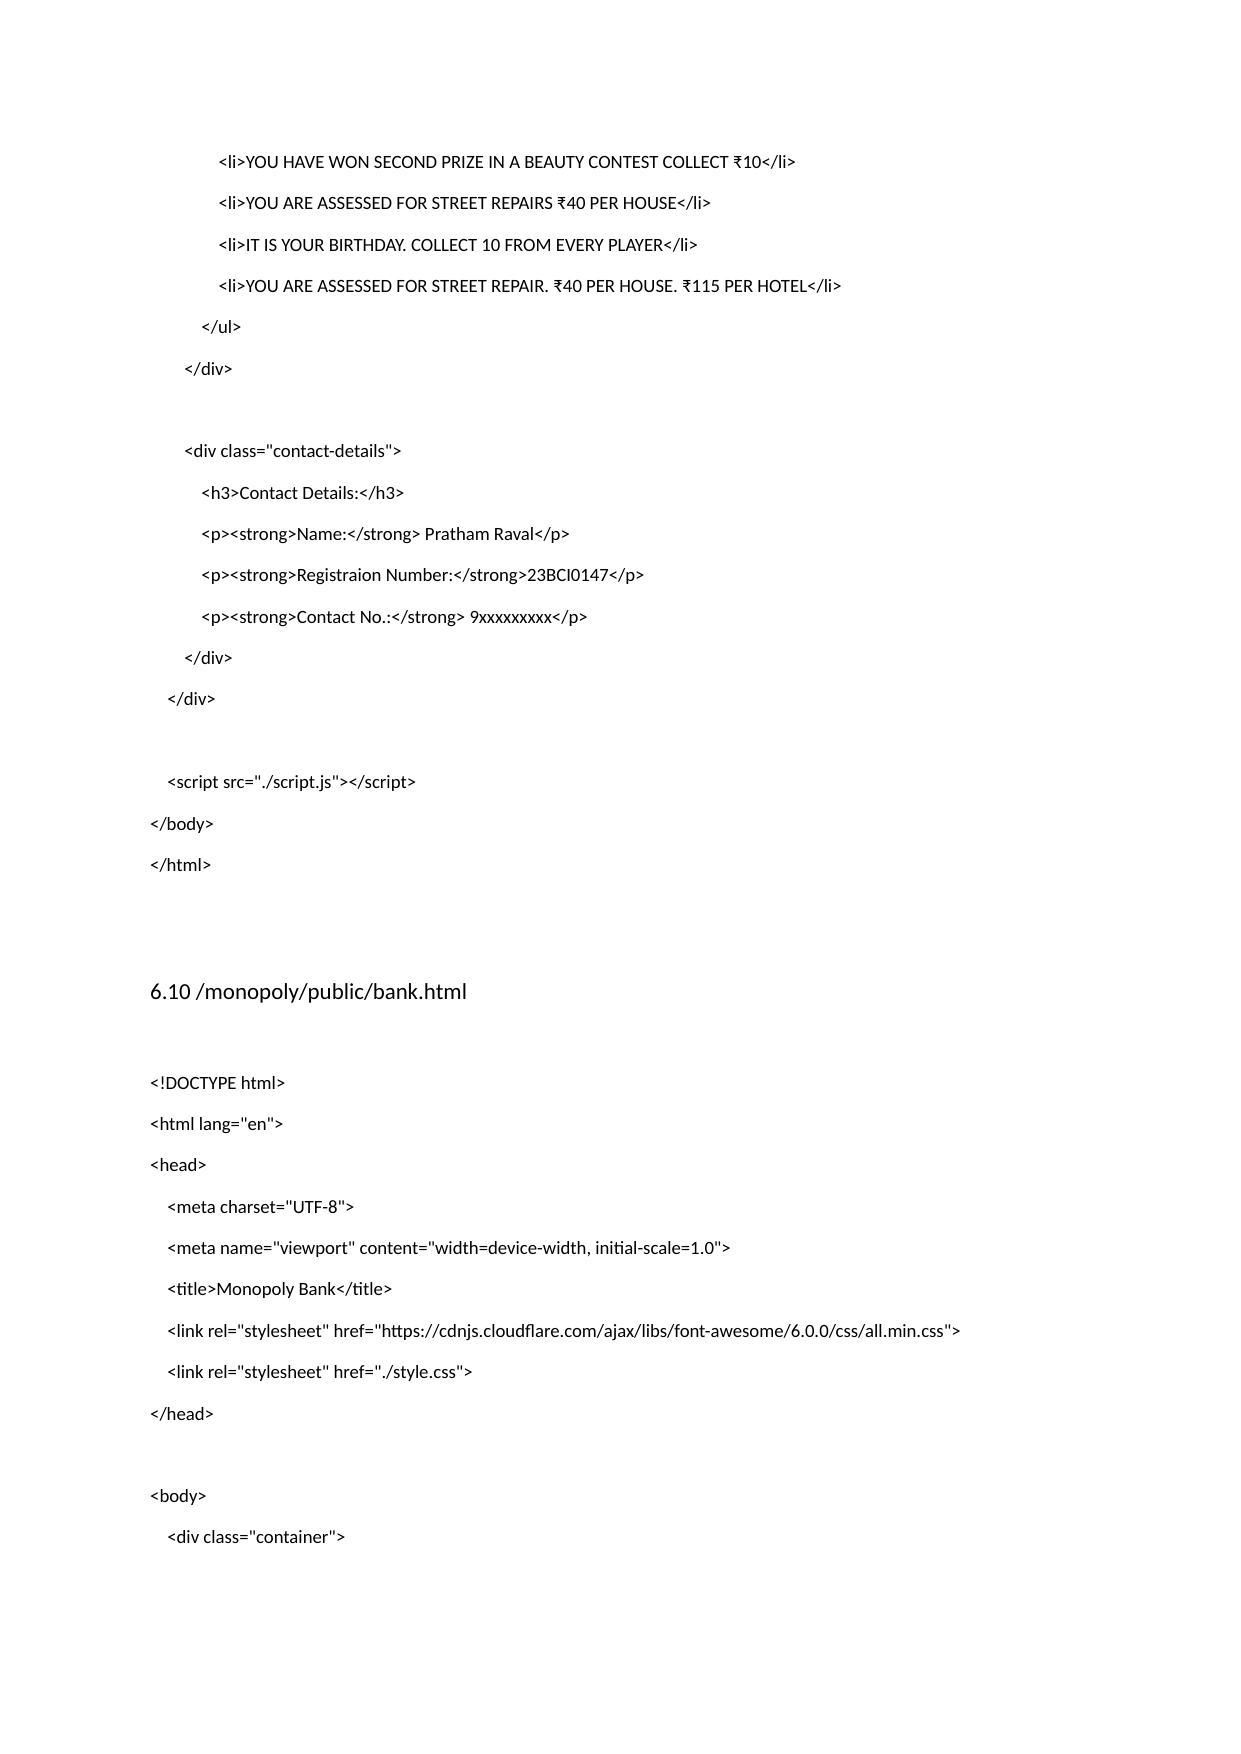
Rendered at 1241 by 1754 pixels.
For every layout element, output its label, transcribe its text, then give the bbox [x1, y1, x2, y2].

text 6.10 /monopoly/public/bank.html [150, 977, 1090, 1005]
text <!DOCTYPE html> [150, 1071, 1090, 1094]
text <li>YOU HAVE WON SECOND PRIZE IN A BEAUTY CONTEST COLLECT ₹10</li> [150, 150, 1090, 173]
text </html> [150, 853, 1090, 876]
text <li>YOU ARE ASSESSED FOR STREET REPAIR. ₹40 PER HOUSE. ₹115 PER HOTEL</li> [150, 274, 1090, 297]
text <html lang="en"> [150, 1112, 1090, 1135]
text <meta charset="UTF-8"> [150, 1195, 1090, 1218]
text <p><strong>Registraion Number:</strong>23BCI0147</p> [150, 563, 1090, 586]
text </body> [150, 812, 1090, 834]
text <link rel="stylesheet" href="https://cdnjs.cloudflare.com/ajax/libs/font-awesome/6.0.0/css/all.min.css"> [150, 1319, 1090, 1342]
text <div class="container"> [150, 1526, 1090, 1549]
text <p><strong>Contact No.:</strong> 9xxxxxxxxx</p> [150, 605, 1090, 628]
text <h3>Contact Details:</h3> [150, 481, 1090, 504]
text </div> [150, 357, 1090, 380]
text </ul> [150, 315, 1090, 338]
text </div> [150, 688, 1090, 711]
text <p><strong>Name:</strong> Pratham Raval</p> [150, 522, 1090, 545]
text </div> [150, 646, 1090, 669]
text <title>Monopoly Bank</title> [150, 1278, 1090, 1301]
text <body> [150, 1484, 1090, 1507]
text <script src="./script.js"></script> [150, 770, 1090, 793]
text </head> [150, 1402, 1090, 1424]
text <div class="contact-details"> [150, 439, 1090, 462]
text <li>YOU ARE ASSESSED FOR STREET REPAIRS ₹40 PER HOUSE</li> [150, 191, 1090, 214]
text <head> [150, 1153, 1090, 1176]
text <link rel="stylesheet" href="./style.css"> [150, 1360, 1090, 1383]
text <meta name="viewport" content="width=device-width, initial-scale=1.0"> [150, 1236, 1090, 1259]
text <li>IT IS YOUR BIRTHDAY. COLLECT 10 FROM EVERY PLAYER</li> [150, 233, 1090, 256]
